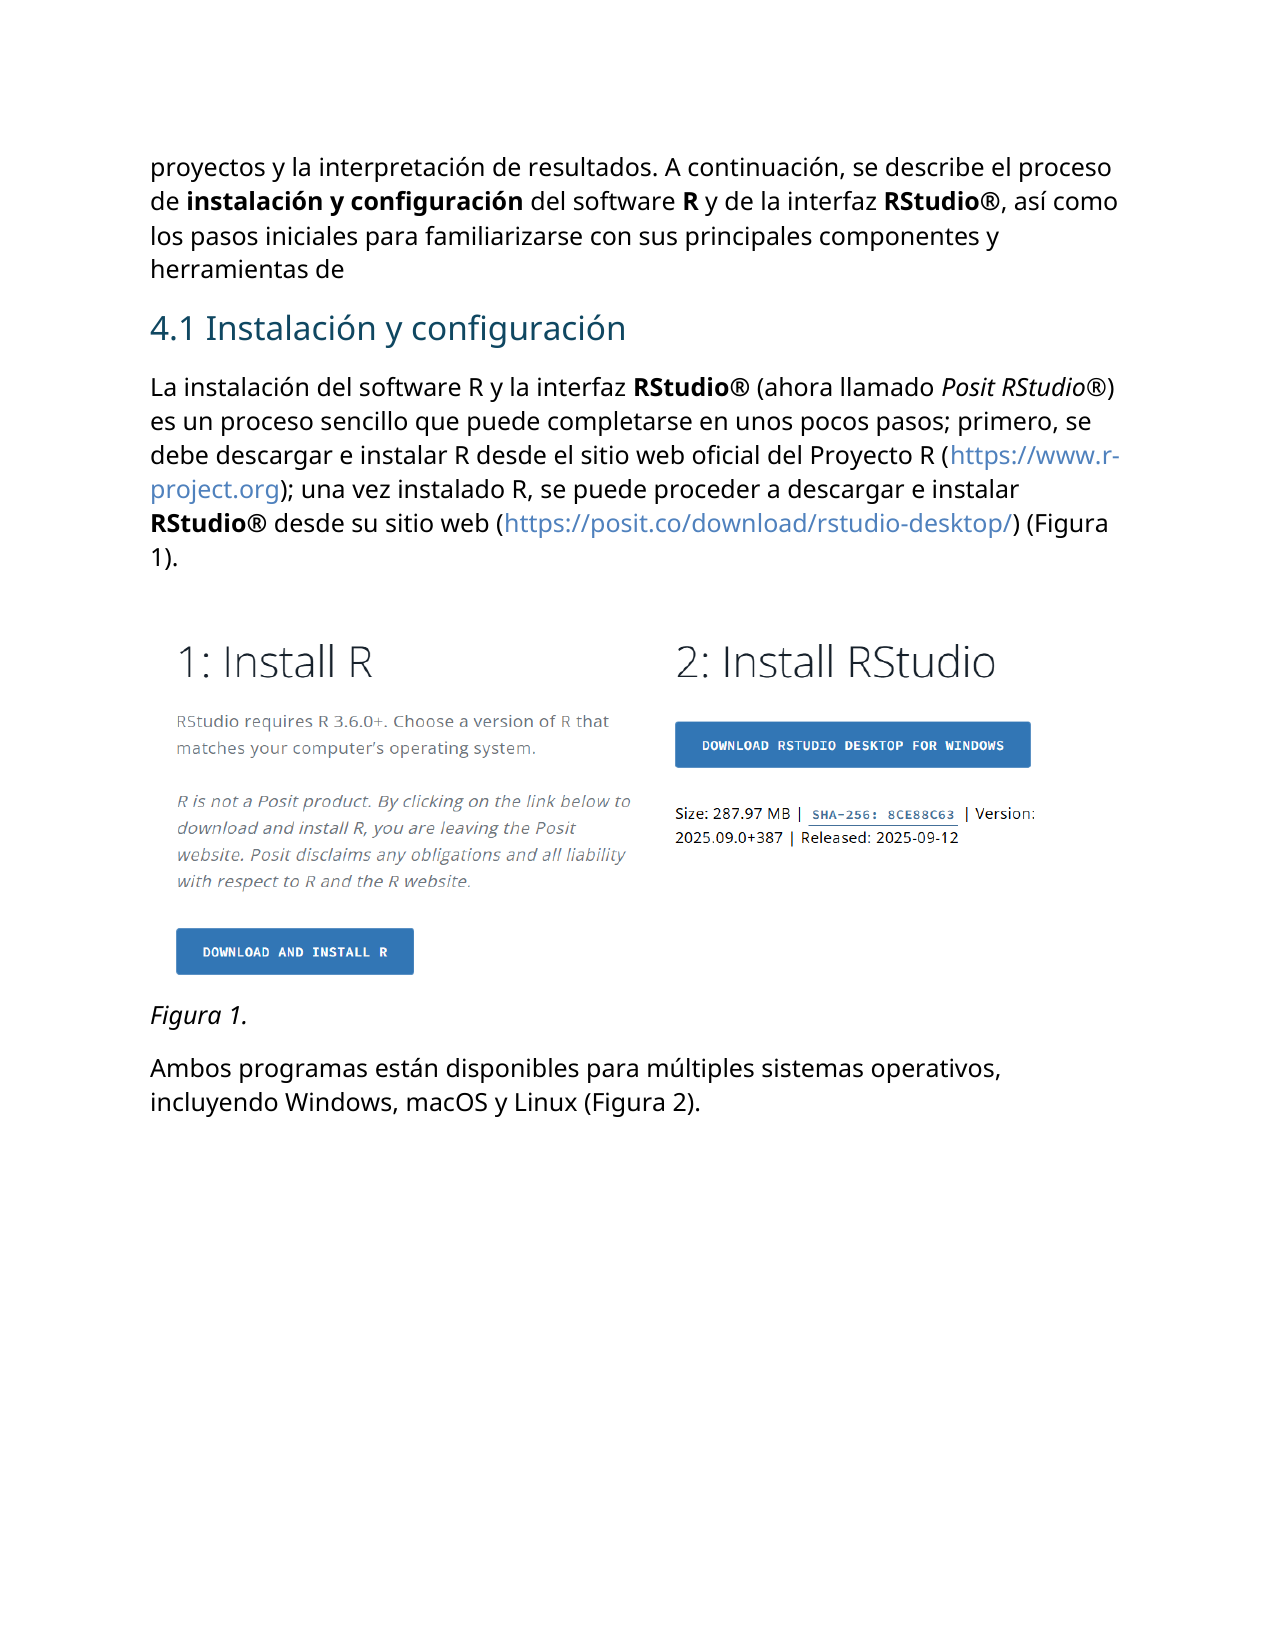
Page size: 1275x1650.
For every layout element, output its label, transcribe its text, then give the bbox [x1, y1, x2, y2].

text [150, 150, 1125, 286]
text La instalación del software R y la interfaz RStudio® (ahora llamado Posit RStudio®) es un proceso sencillo que puede completarse en unos pocos pasos; primero, se debe descargar e instalar R desde el sitio web oficial del Proyecto R (https://www.r-project.org); una vez instalado R, se puede proceder a descargar e instalar RStudio® desde su sitio web (https://posit.co/download/rstudio-desktop/) (Figura 1). [150, 369, 1125, 573]
text Ambos programas están disponibles para múltiples sistemas operativos, incluyendo Windows, macOS y Linux (Figura 2). [150, 1051, 1125, 1119]
subtitle 4.1 Instalación y configuración [150, 305, 1125, 350]
text Figura 1. [150, 998, 1125, 1032]
picture [168, 592, 1044, 977]
